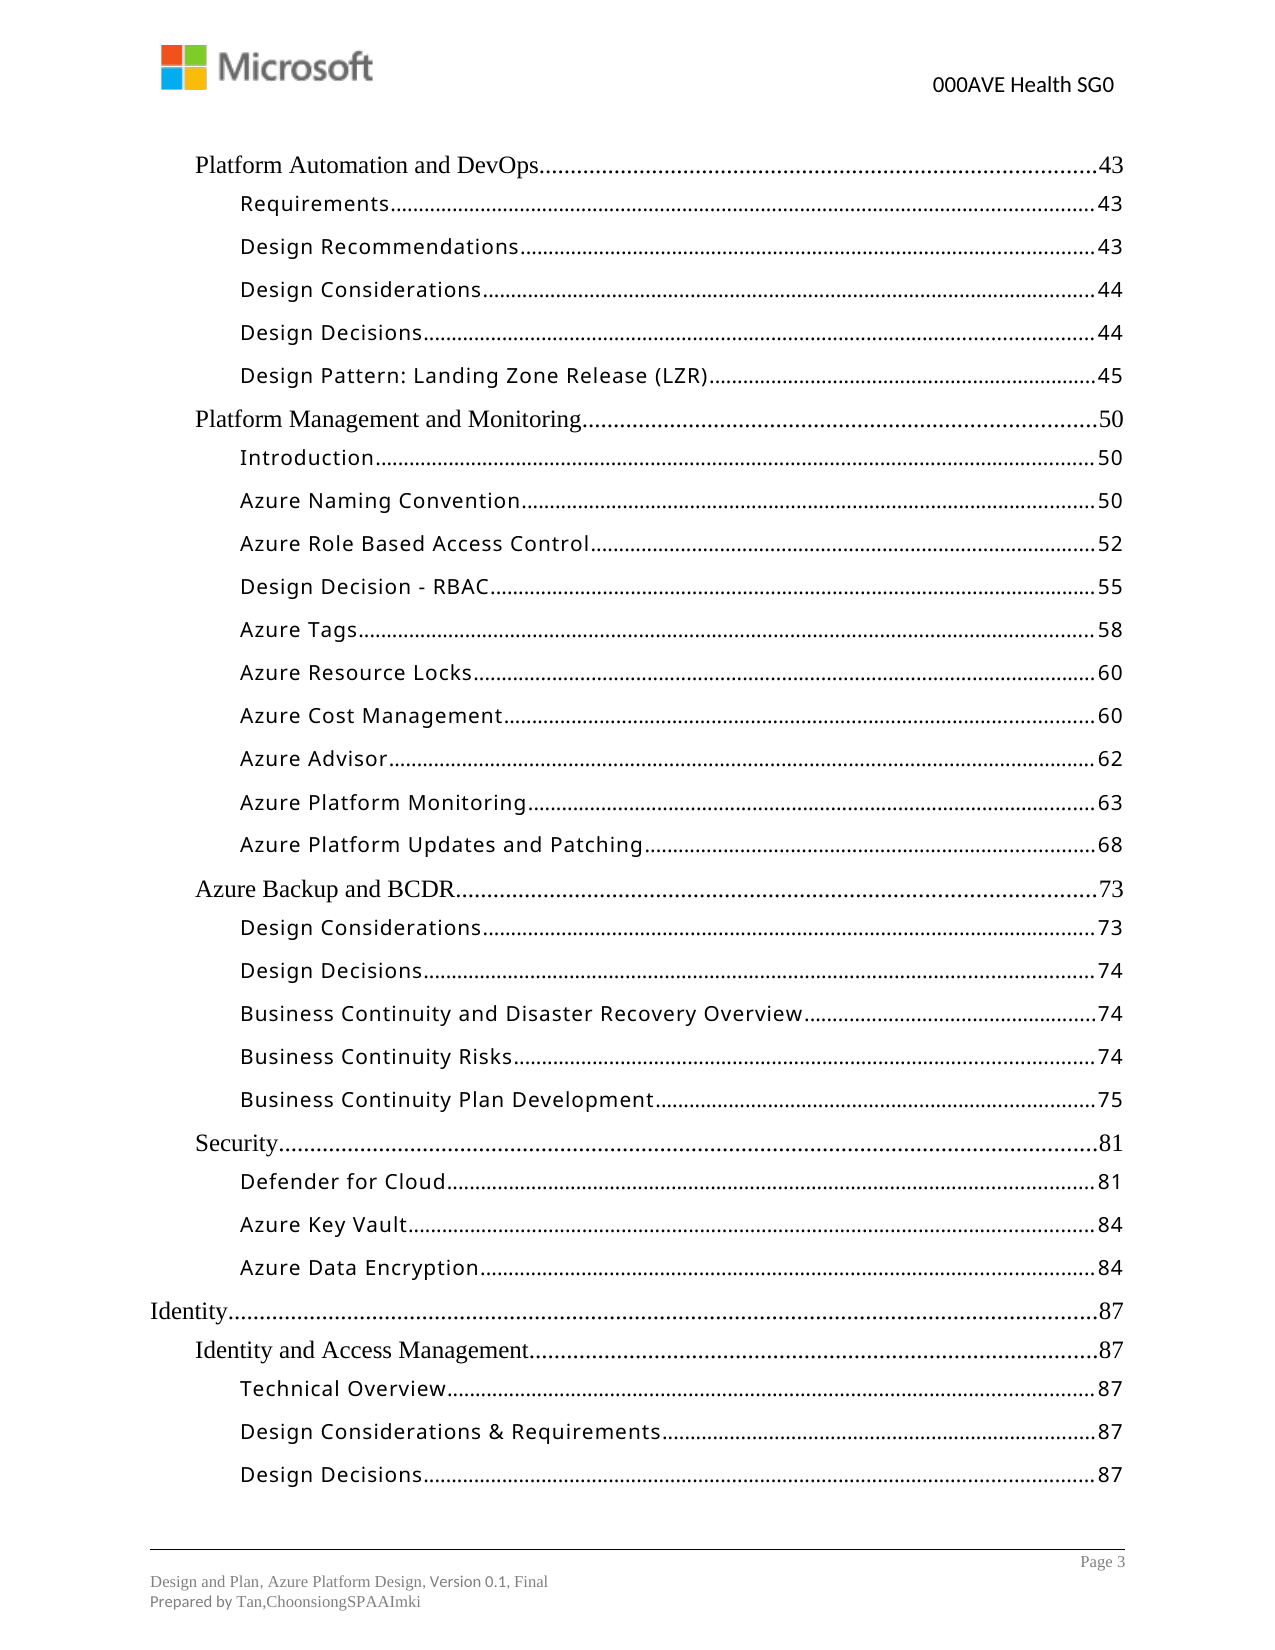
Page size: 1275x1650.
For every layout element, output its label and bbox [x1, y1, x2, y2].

picture [161, 45, 374, 91]
